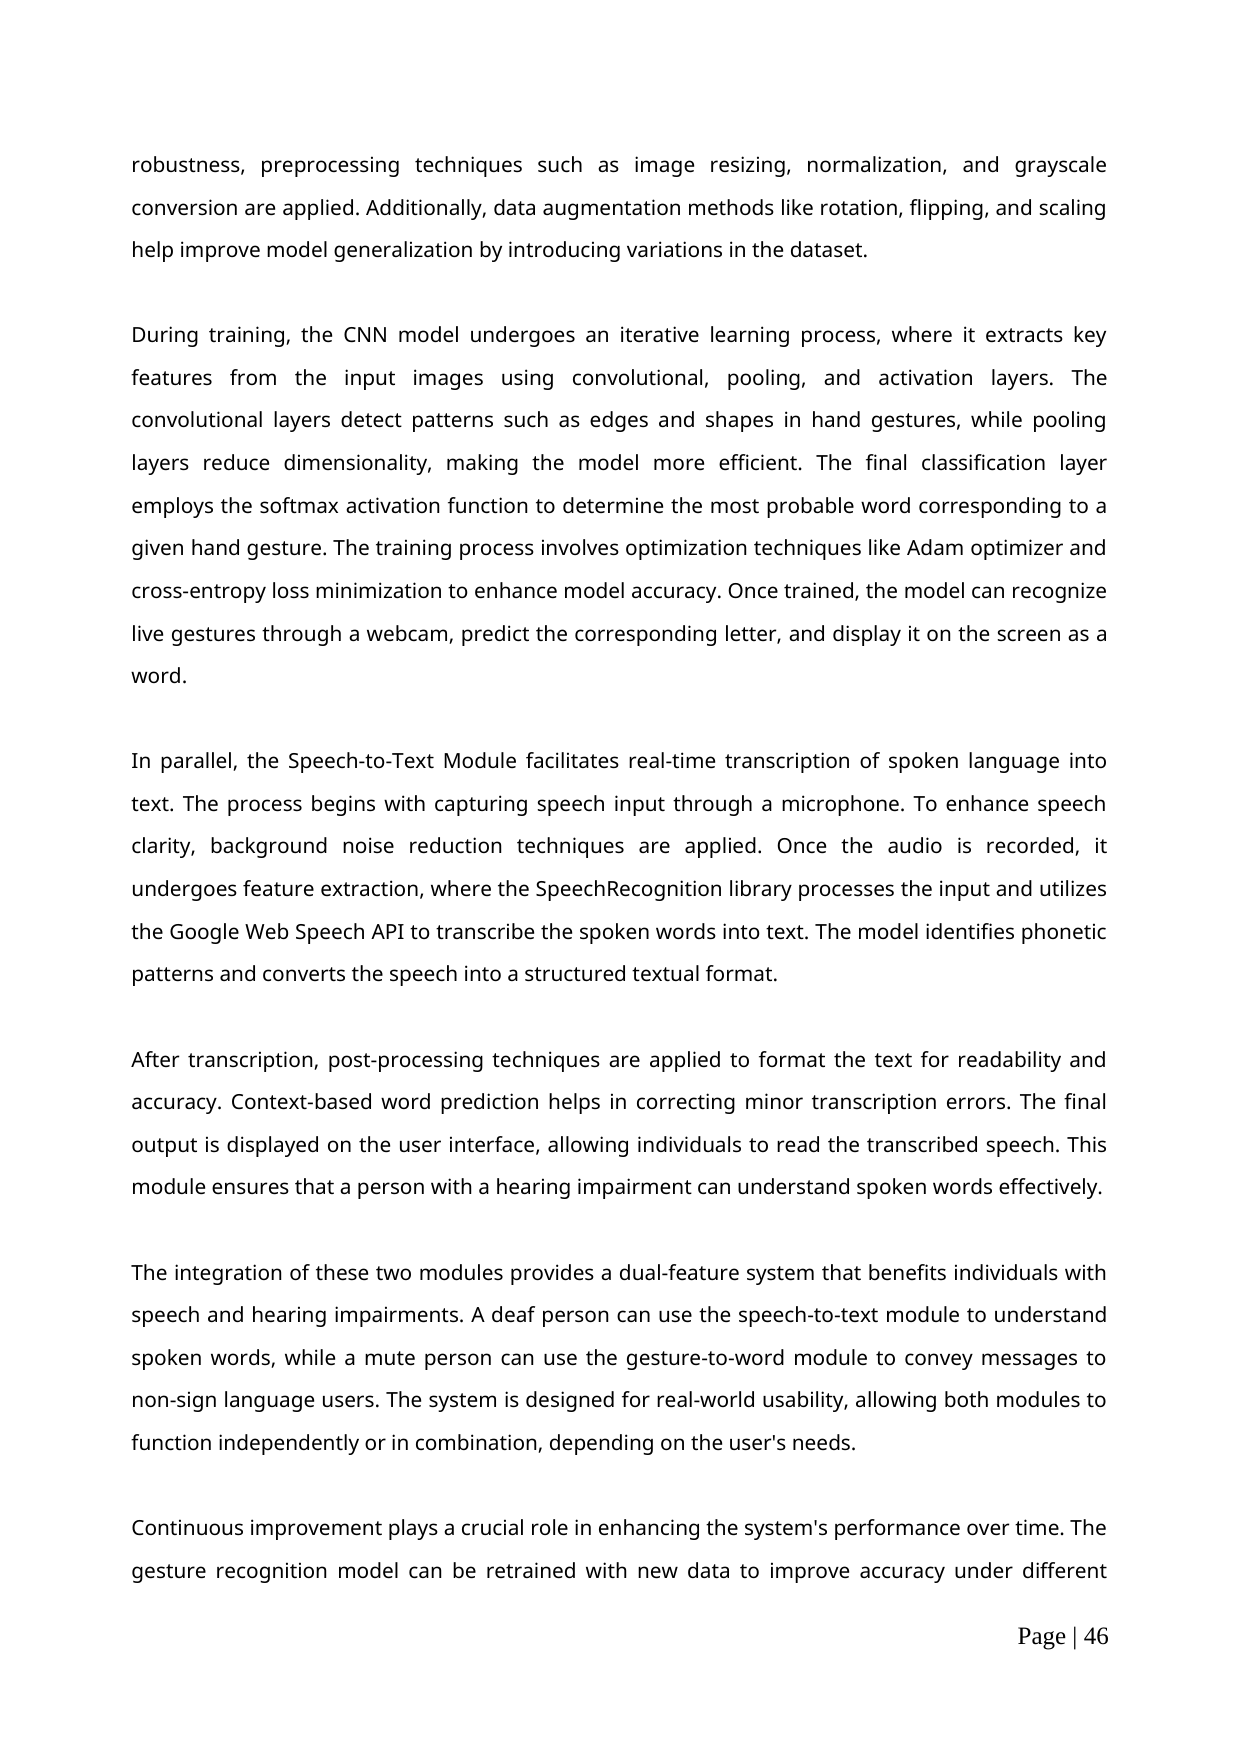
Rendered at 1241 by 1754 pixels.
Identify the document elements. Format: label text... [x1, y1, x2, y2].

text In parallel, the Speech-to-Text Module facilitates real-time transcription of spoken language into text. The process begins with capturing speech input through a microphone. To enhance speech clarity, background noise reduction techniques are applied. Once the audio is recorded, it undergoes feature extraction, where the SpeechRecognition library processes the input and utilizes the Google Web Speech API to transcribe the spoken words into text. The model identifies phonetic patterns and converts the speech into a structured textual format. [131, 746, 1108, 988]
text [131, 150, 1108, 264]
text During training, the CNN model undergoes an iterative learning process, where it extracts key features from the input images using convolutional, pooling, and activation layers. The convolutional layers detect patterns such as edges and shapes in hand gestures, while pooling layers reduce dimensionality, making the model more efficient. The final classification layer employs the softmax activation function to determine the most probable word corresponding to a given hand gesture. The training process involves optimization techniques like Adam optimizer and cross-entropy loss minimization to enhance model accuracy. Once trained, the model can recognize live gestures through a webcam, predict the corresponding letter, and display it on the screen as a word. [131, 320, 1108, 690]
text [131, 1513, 1108, 1584]
text The integration of these two modules provides a dual-feature system that benefits individuals with speech and hearing impairments. A deaf person can use the speech-to-text module to understand spoken words, while a mute person can use the gesture-to-word module to convey messages to non-sign language users. The system is designed for real-world usability, allowing both modules to function independently or in combination, depending on the user's needs. [131, 1258, 1108, 1457]
text After transcription, post-processing techniques are applied to format the text for readability and accuracy. Context-based word prediction helps in correcting minor transcription errors. The final output is displayed on the user interface, allowing individuals to read the transcribed speech. This module ensures that a person with a hearing impairment can understand spoken words effectively. [131, 1045, 1108, 1201]
